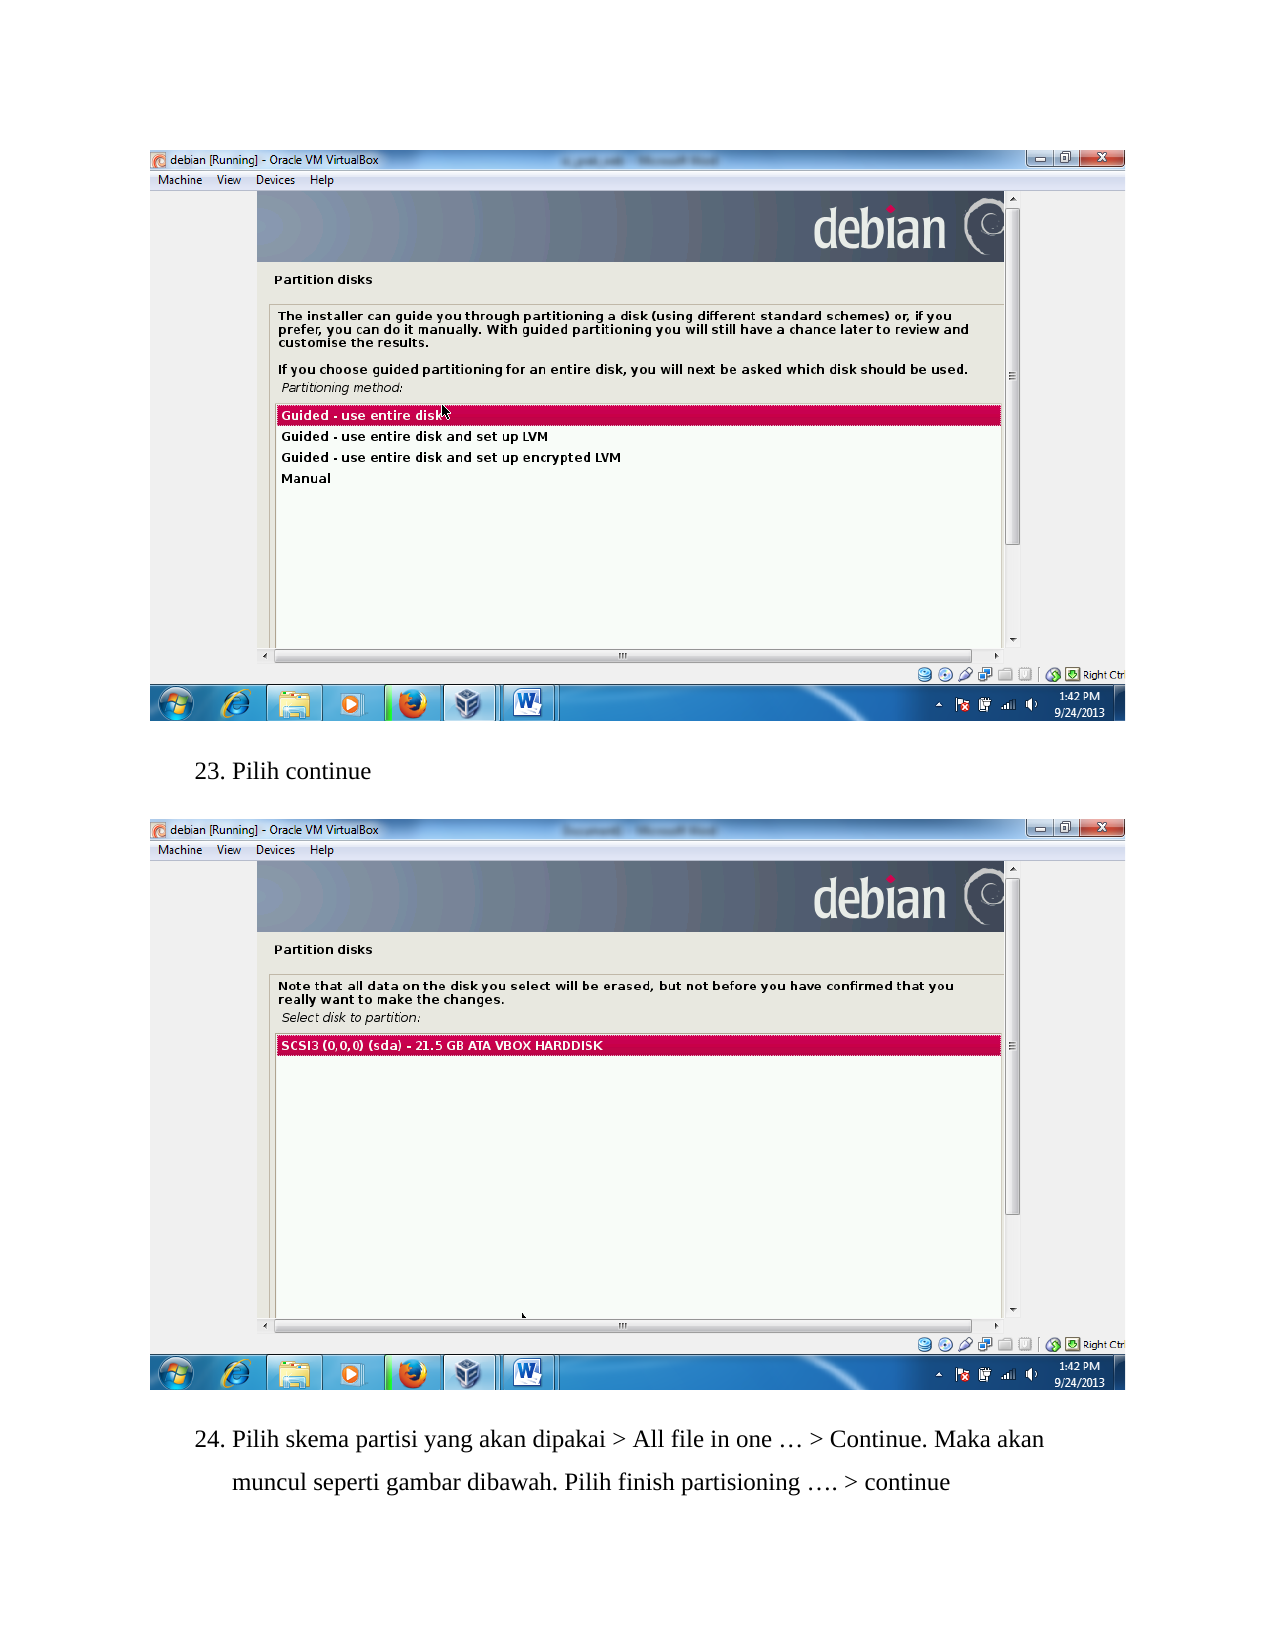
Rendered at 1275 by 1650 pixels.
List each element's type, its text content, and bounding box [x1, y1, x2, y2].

picture [150, 150, 1125, 721]
list Pilih continue [194, 756, 1125, 784]
picture [150, 819, 1125, 1390]
list Pilih skema partisi yang akan dipakai > All file in one … > Continue. Maka akan muncul seperti gambar dibawah. Pilih finish partisioning …. > continue [194, 1424, 1125, 1496]
